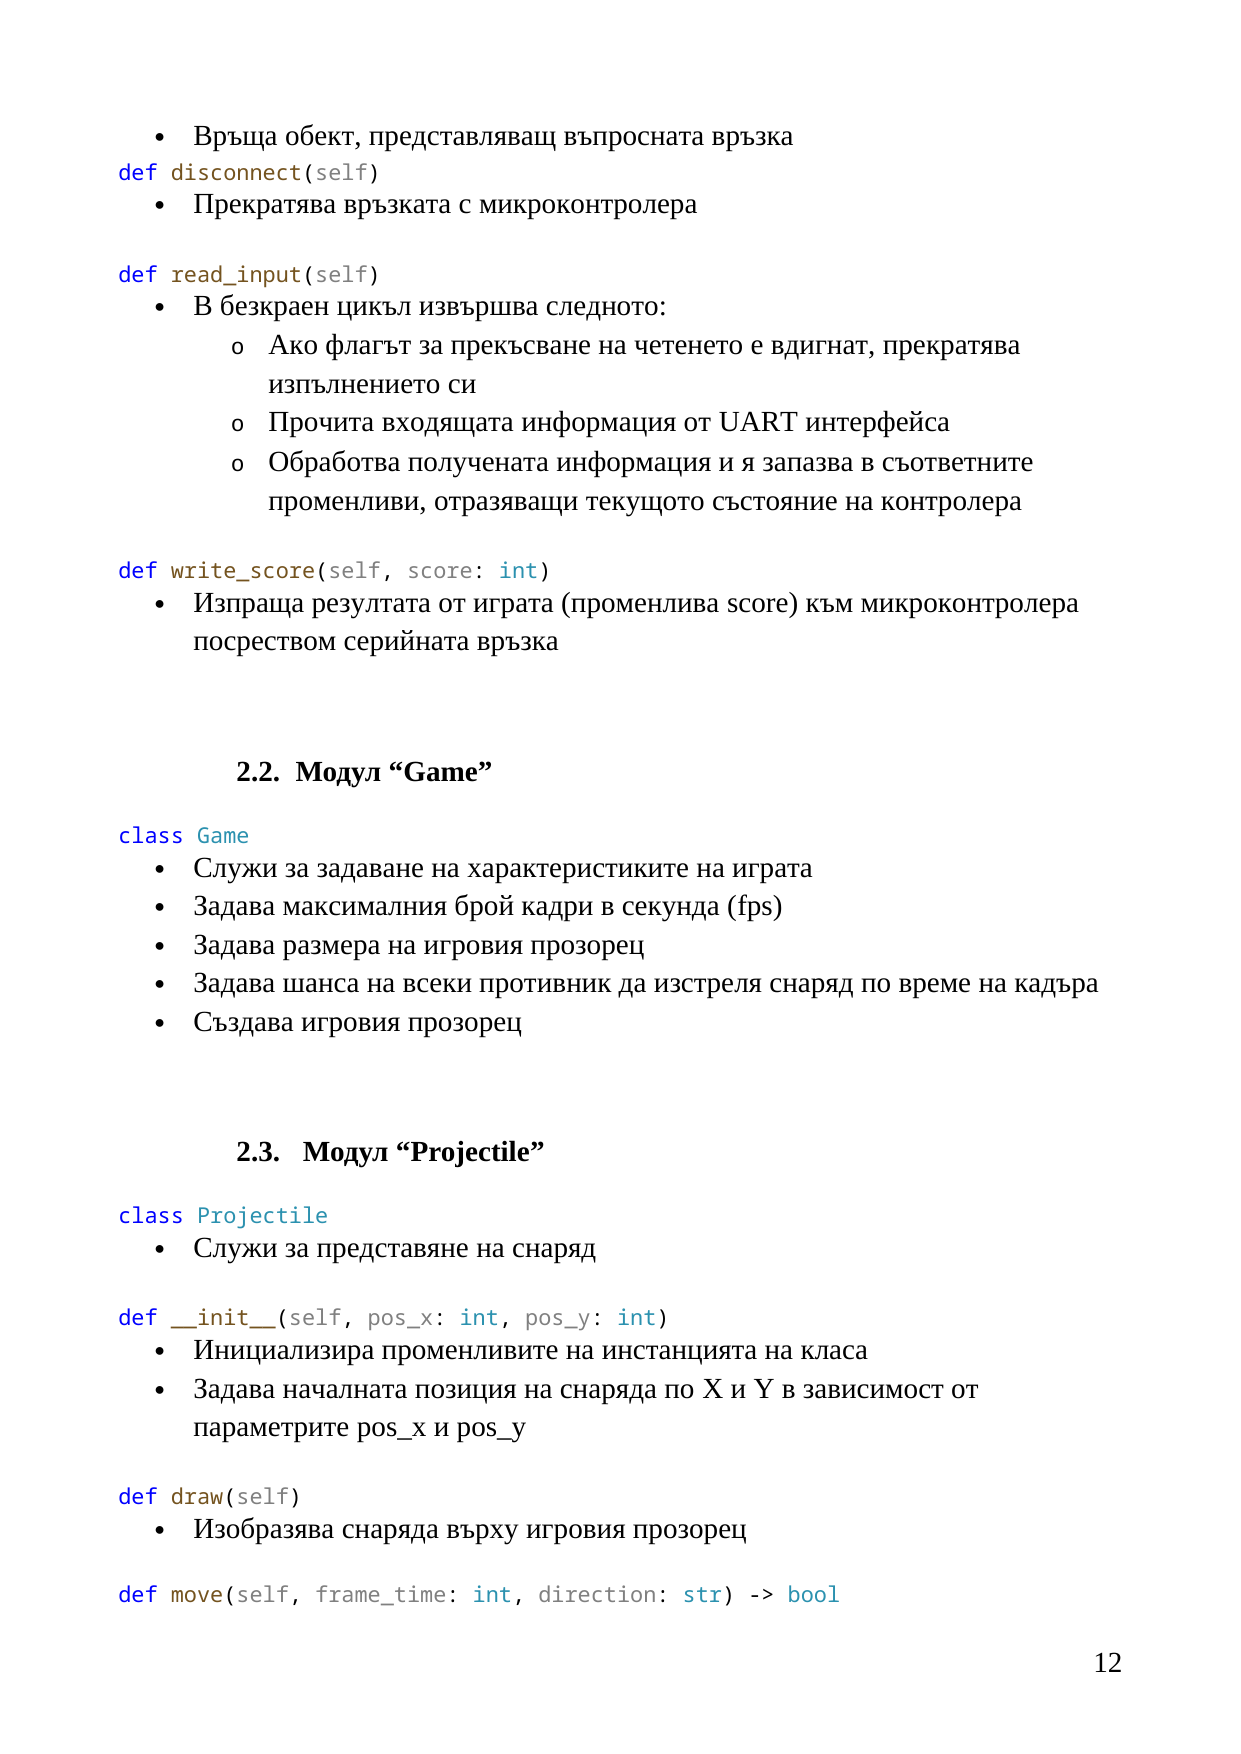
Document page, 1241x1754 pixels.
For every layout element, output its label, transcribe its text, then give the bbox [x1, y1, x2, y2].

text def read_input(self) [118, 258, 1122, 288]
list Връща обект, представляващ въпросната връзка [156, 118, 1122, 152]
text class Game [118, 820, 1122, 850]
text def draw(self) [118, 1481, 1122, 1511]
list Ако флагът за прекъсване на четенето е вдигнат, прекратява изпълнението си [231, 327, 1122, 399]
list Задава максималния брой кадри в секунда (fps) [156, 888, 1122, 922]
list Служи за задаване на характеристиките на играта [156, 850, 1122, 883]
list Служи за представяне на снаряд [156, 1230, 1122, 1264]
subtitle Модул “Game” [236, 754, 1122, 788]
list Прочита входящата информация от UART интерфейса [231, 404, 1122, 439]
list Изобразява снаряда върху игровия прозорец [156, 1511, 1122, 1545]
list Обработва получената информация и я запазва в съответните променливи, отразяващи текущото състояние на контролера [231, 444, 1122, 517]
text def __init__(self, pos_x: int, pos_y: int) [118, 1302, 1122, 1332]
text class Projectile [118, 1201, 1122, 1230]
list Създава игровия прозорец [156, 1004, 1122, 1037]
list В безкраен цикъл извършва следното: [156, 288, 1122, 322]
list Изпраща резултата от играта (променлива score) към микроконтролера посреством серийната връзка [156, 585, 1122, 657]
text def write_score(self, score: int) [118, 555, 1122, 585]
text def disconnect(self) [118, 157, 1122, 186]
subtitle Модул “Projectile” [236, 1134, 1122, 1168]
list Инициализира променливите на инстанцията на класа [156, 1332, 1122, 1366]
list Задава шанса на всеки противник да изстреля снаряд по време на кадъра [156, 965, 1122, 999]
list Задава размера на игровия прозорец [156, 927, 1122, 960]
text def move(self, frame_time: int, direction: str) -> bool [118, 1579, 1122, 1609]
list Задава началната позиция на снаряда по X и Y в зависимост от параметрите pos_x и pos_y [156, 1371, 1122, 1443]
list Прекратява връзката с микроконтролера [156, 186, 1122, 220]
